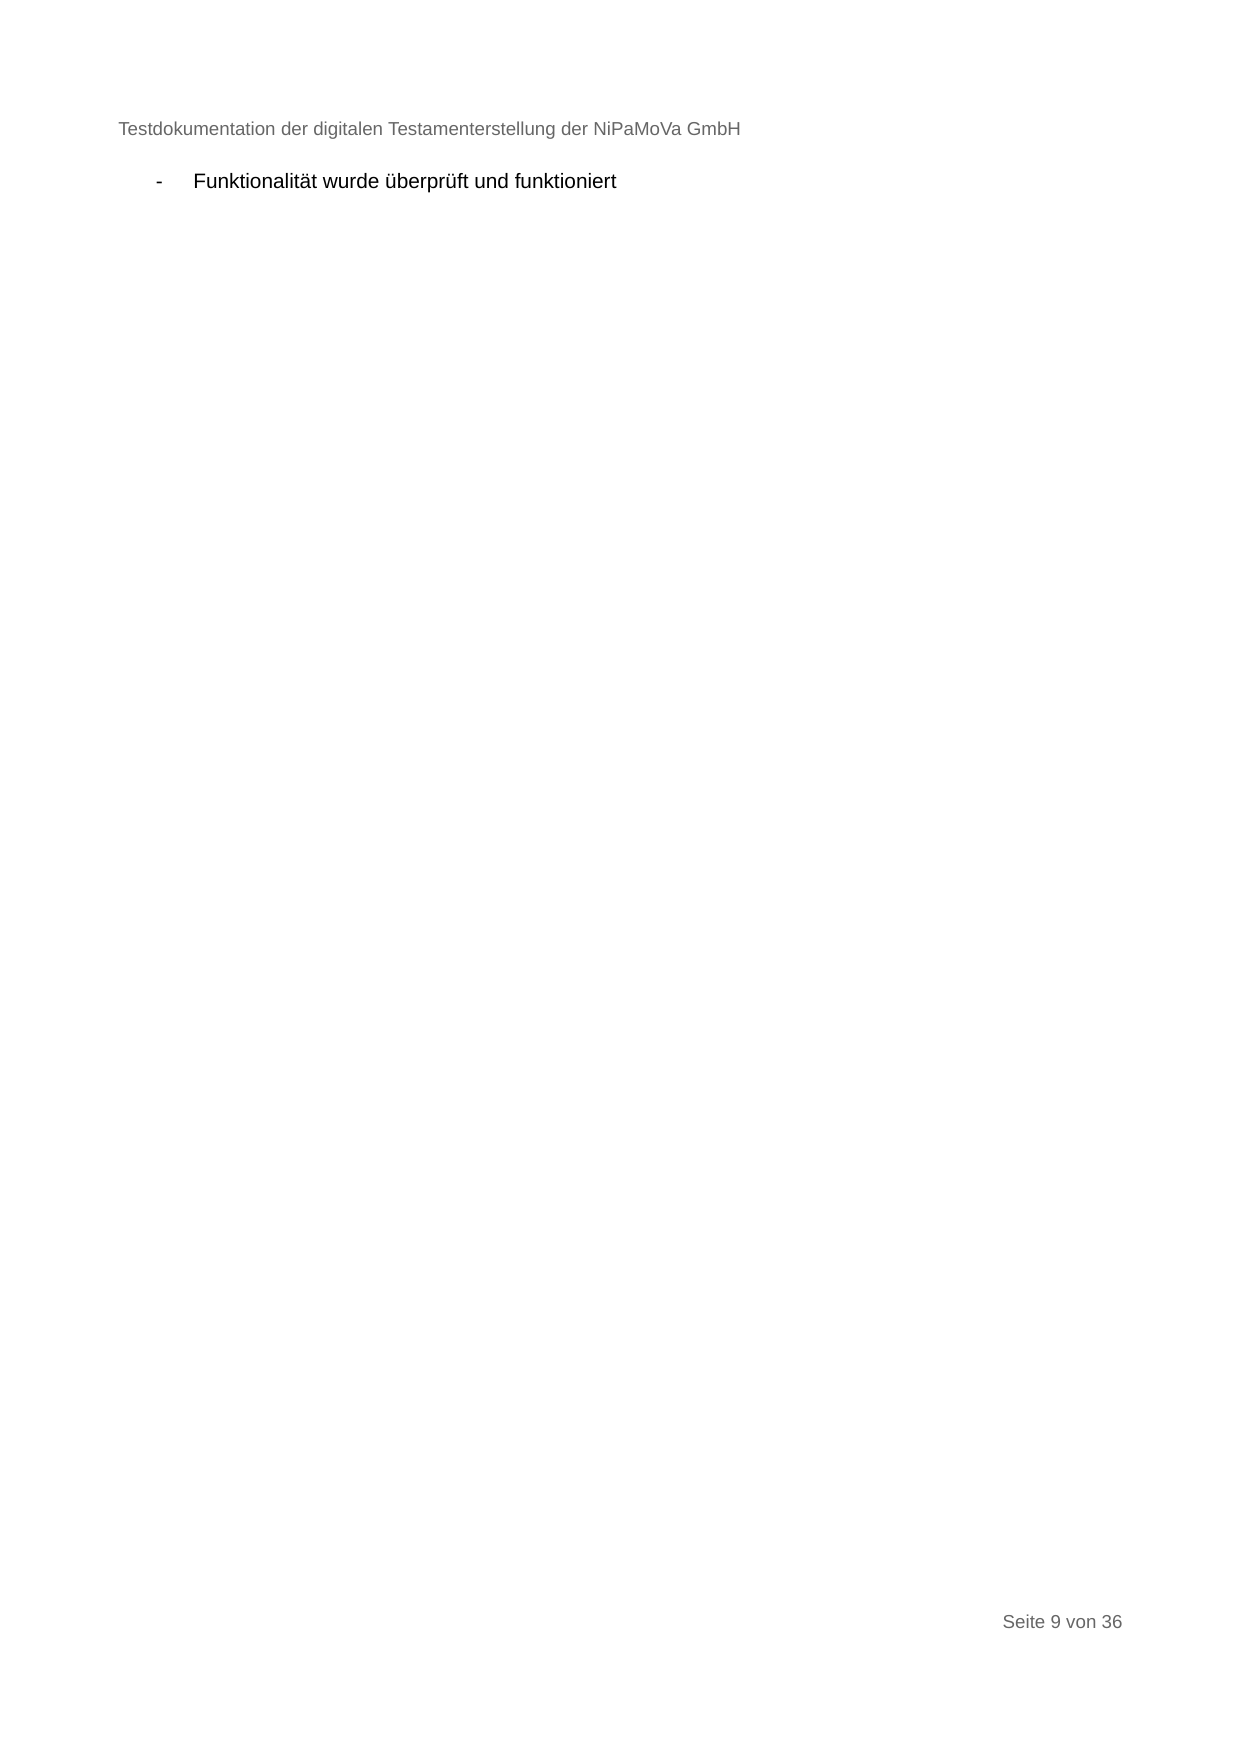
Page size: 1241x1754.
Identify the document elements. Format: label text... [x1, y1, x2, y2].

list Funktionalität wurde überprüft und funktioniert [156, 169, 1122, 193]
